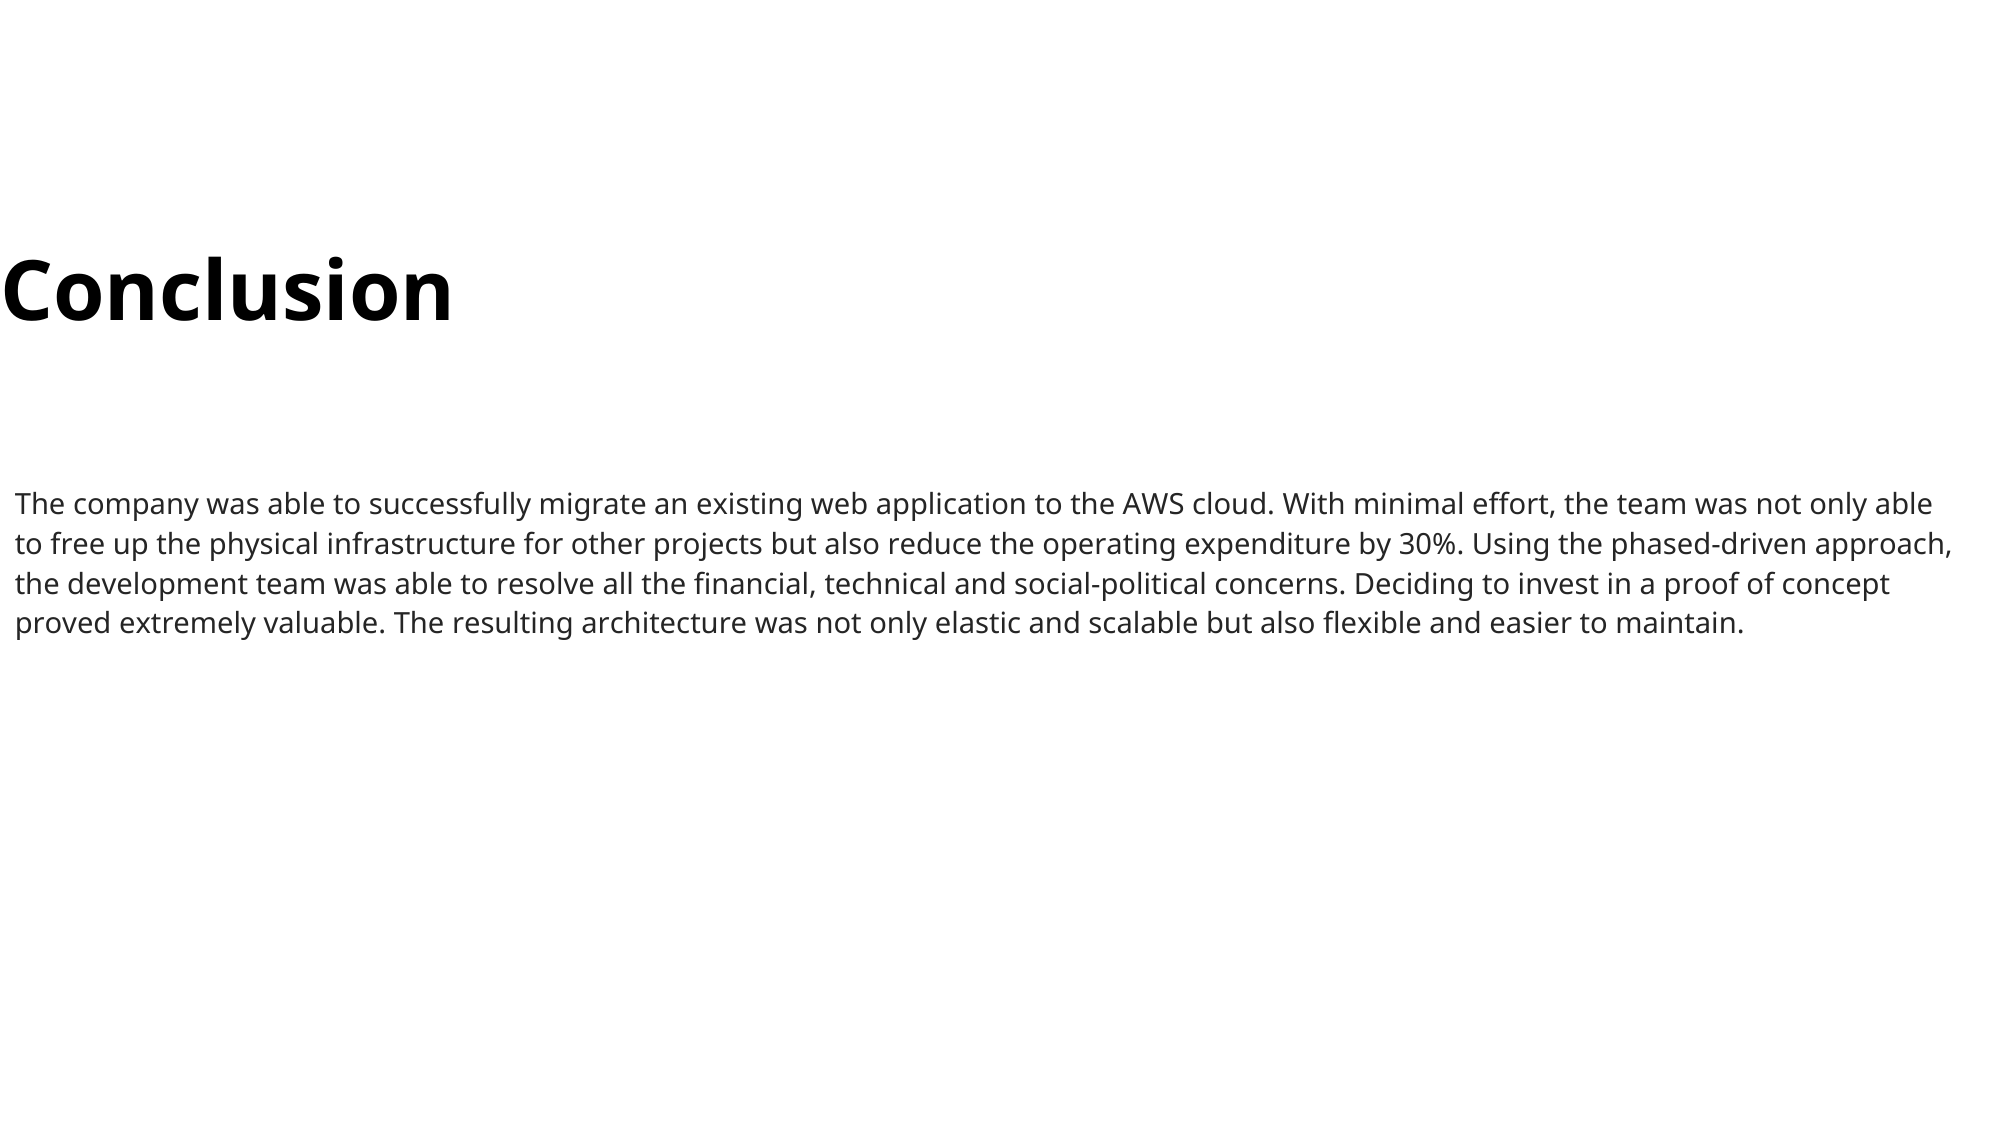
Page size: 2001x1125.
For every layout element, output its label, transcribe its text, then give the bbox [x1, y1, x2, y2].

subtitle Conclusion [0, 232, 2000, 345]
text The company was able to successfully migrate an existing web application to the AWS cloud. With minimal effort, the team was not only able to free up the physical infrastructure for other projects but also reduce the operating expenditure by 30%. Using the phased-driven approach, the development team was able to resolve all the financial, technical and social-political concerns. Deciding to invest in a proof of concept proved extremely valuable. The resulting architecture was not only elastic and scalable but also flexible and easier to maintain. [14, 484, 1963, 642]
